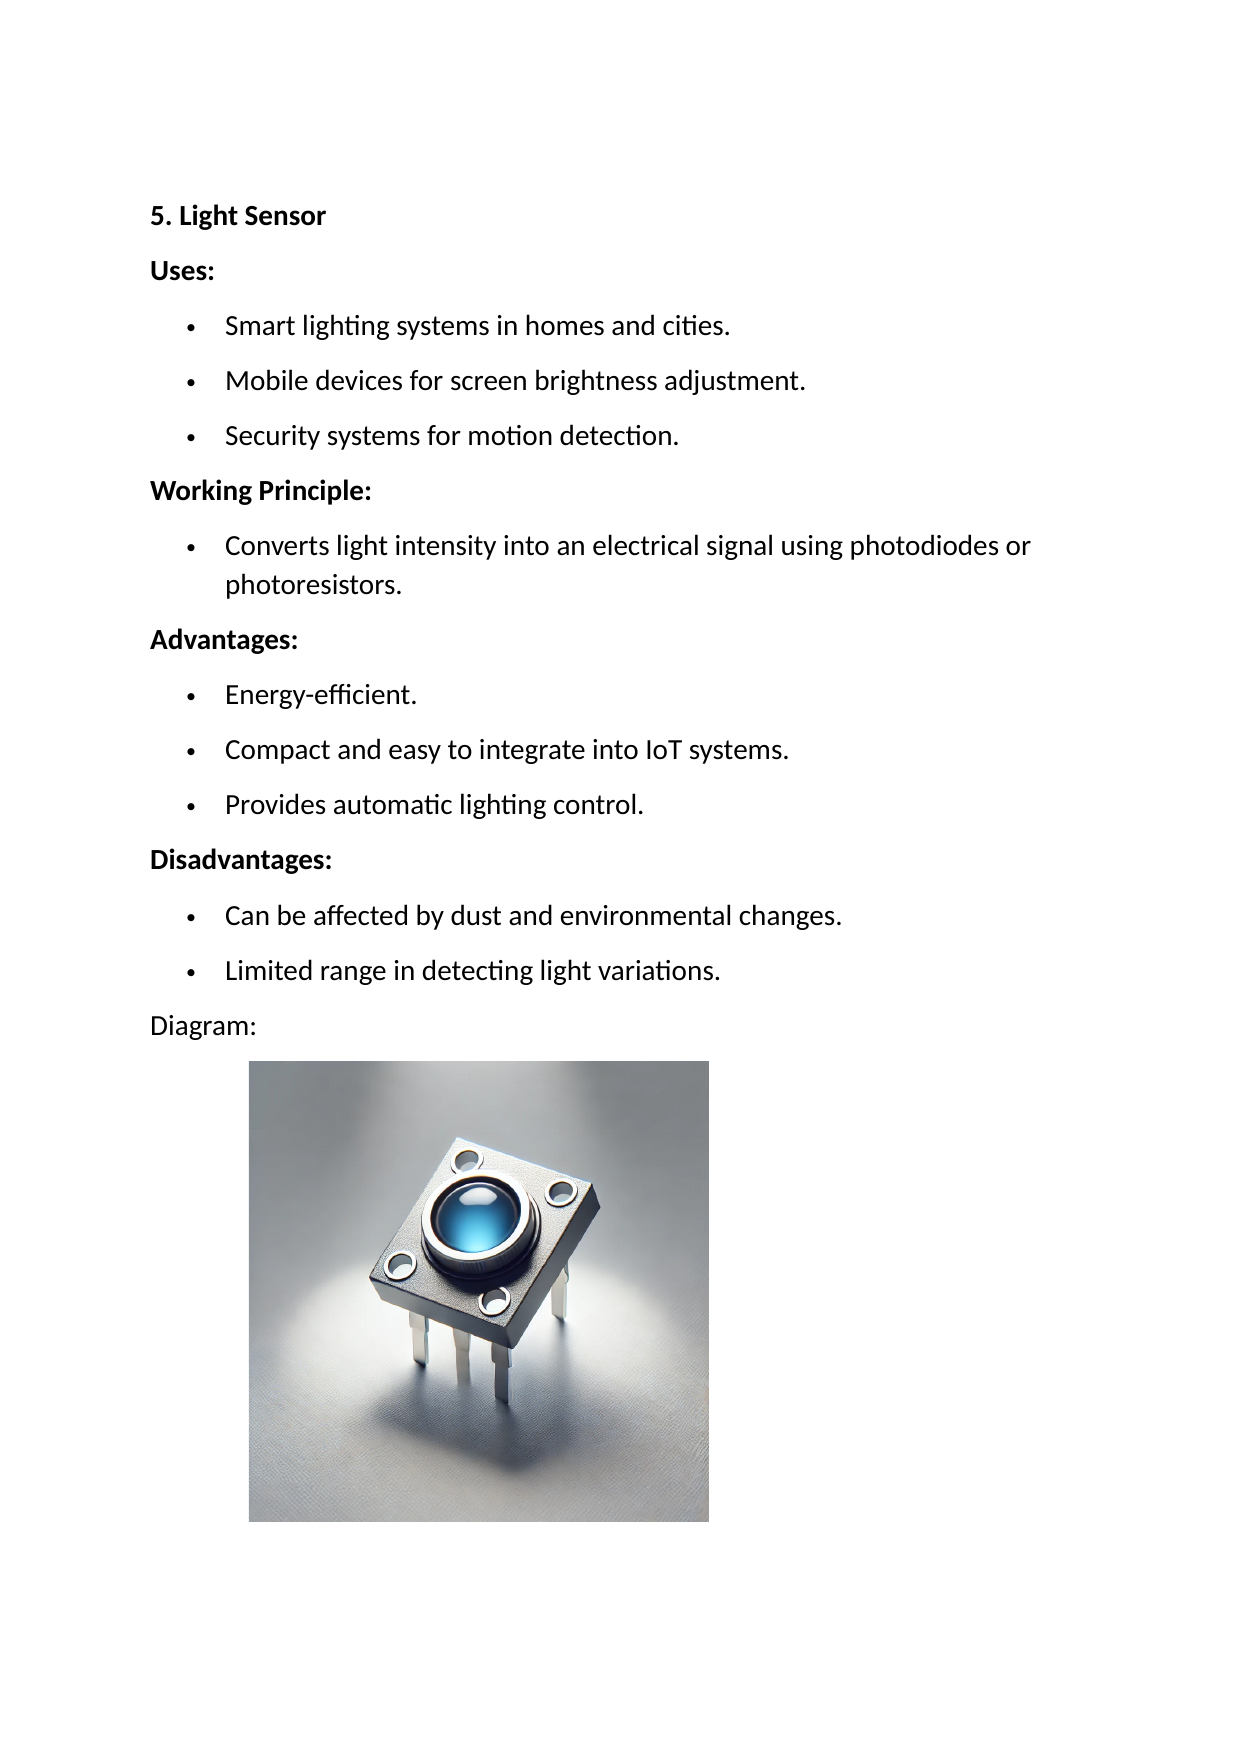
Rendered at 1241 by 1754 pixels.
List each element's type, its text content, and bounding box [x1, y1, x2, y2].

list Energy-efficient. [187, 676, 1090, 712]
text Advantages: [150, 621, 1090, 657]
text Diagram: [150, 1007, 1090, 1042]
list Mobile devices for screen brightness adjustment. [187, 362, 1090, 398]
list Provides automatic lighting control. [187, 786, 1090, 822]
list Smart lighting systems in homes and cities. [187, 307, 1090, 343]
list Security systems for motion detection. [187, 417, 1090, 453]
text 5. Light Sensor [150, 197, 1090, 232]
list Converts light intensity into an electrical signal using photodiodes or photoresistors. [187, 527, 1090, 602]
text Uses: [150, 252, 1090, 288]
list Limited range in detecting light variations. [187, 952, 1090, 987]
text Working Principle: [150, 472, 1090, 508]
picture [248, 1061, 709, 1522]
list Can be affected by dust and environmental changes. [187, 897, 1090, 932]
text Disadvantages: [150, 841, 1090, 877]
list Compact and easy to integrate into IoT systems. [187, 731, 1090, 767]
